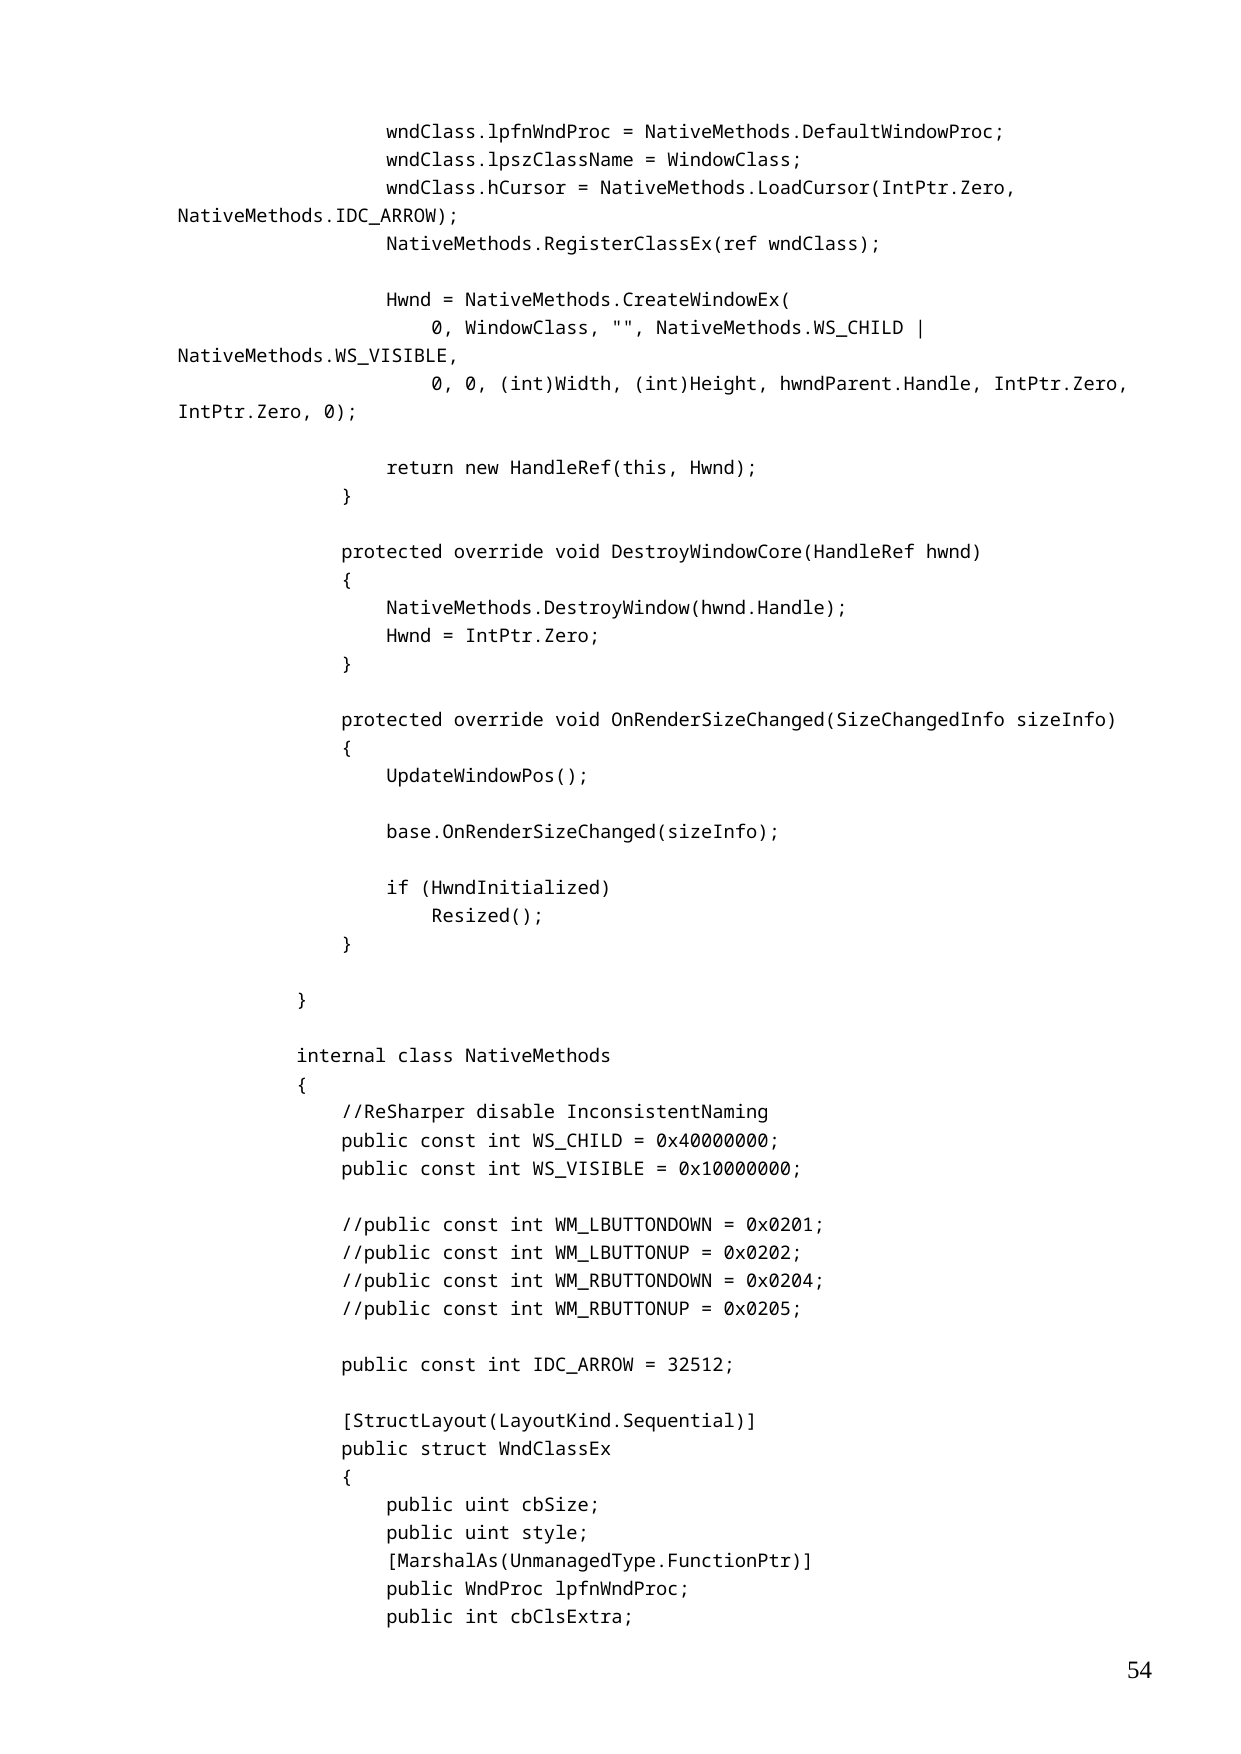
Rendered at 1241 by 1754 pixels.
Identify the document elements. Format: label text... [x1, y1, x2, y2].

text } [177, 651, 1152, 676]
text Resized(); [177, 903, 1152, 928]
text public const int WS_VISIBLE = 0x10000000; [177, 1155, 1152, 1180]
text [MarshalAs(UnmanagedType.FunctionPtr)] [177, 1547, 1152, 1573]
text NativeMethods.RegisterClassEx(ref wndClass); [177, 230, 1152, 256]
text } [177, 931, 1152, 956]
text //public const int WM_LBUTTONUP = 0x0202; [177, 1239, 1152, 1264]
text 0, 0, (int)Width, (int)Height, hwndParent.Handle, IntPtr.Zero, IntPtr.Zero, 0); [177, 370, 1152, 424]
text public uint cbSize; [177, 1491, 1152, 1517]
text public WndProc lpfnWndProc; [177, 1575, 1152, 1601]
text public const int IDC_ARROW = 32512; [177, 1351, 1152, 1377]
text { [177, 1071, 1152, 1096]
text wndClass.lpfnWndProc = NativeMethods.DefaultWindowProc; [177, 118, 1152, 144]
text 0, WindowClass, "", NativeMethods.WS_CHILD | NativeMethods.WS_VISIBLE, [177, 314, 1152, 368]
text NativeMethods.DestroyWindow(hwnd.Handle); [177, 594, 1152, 620]
text public int cbClsExtra; [177, 1603, 1152, 1629]
text wndClass.hCursor = NativeMethods.LoadCursor(IntPtr.Zero, NativeMethods.IDC_ARROW); [177, 174, 1152, 228]
text public uint style; [177, 1519, 1152, 1545]
text internal class NativeMethods [177, 1043, 1152, 1068]
text //public const int WM_LBUTTONDOWN = 0x0201; [177, 1211, 1152, 1236]
text public const int WS_CHILD = 0x40000000; [177, 1127, 1152, 1152]
text if (HwndInitialized) [177, 875, 1152, 900]
text Hwnd = IntPtr.Zero; [177, 622, 1152, 648]
text //public const int WM_RBUTTONUP = 0x0205; [177, 1295, 1152, 1321]
text //public const int WM_RBUTTONDOWN = 0x0204; [177, 1267, 1152, 1292]
text { [177, 566, 1152, 592]
text { [177, 1463, 1152, 1489]
text Hwnd = NativeMethods.CreateWindowEx( [177, 286, 1152, 312]
text } [177, 987, 1152, 1012]
text protected override void OnRenderSizeChanged(SizeChangedInfo sizeInfo) [177, 707, 1152, 732]
text [StructLayout(LayoutKind.Sequential)] [177, 1407, 1152, 1433]
text //ReSharper disable InconsistentNaming [177, 1099, 1152, 1124]
text { [177, 734, 1152, 760]
text protected override void DestroyWindowCore(HandleRef hwnd) [177, 538, 1152, 564]
text UpdateWindowPos(); [177, 763, 1152, 788]
text base.OnRenderSizeChanged(sizeInfo); [177, 819, 1152, 844]
text return new HandleRef(this, Hwnd); [177, 454, 1152, 480]
text wndClass.lpszClassName = WindowClass; [177, 146, 1152, 172]
text } [177, 482, 1152, 508]
text public struct WndClassEx [177, 1435, 1152, 1461]
